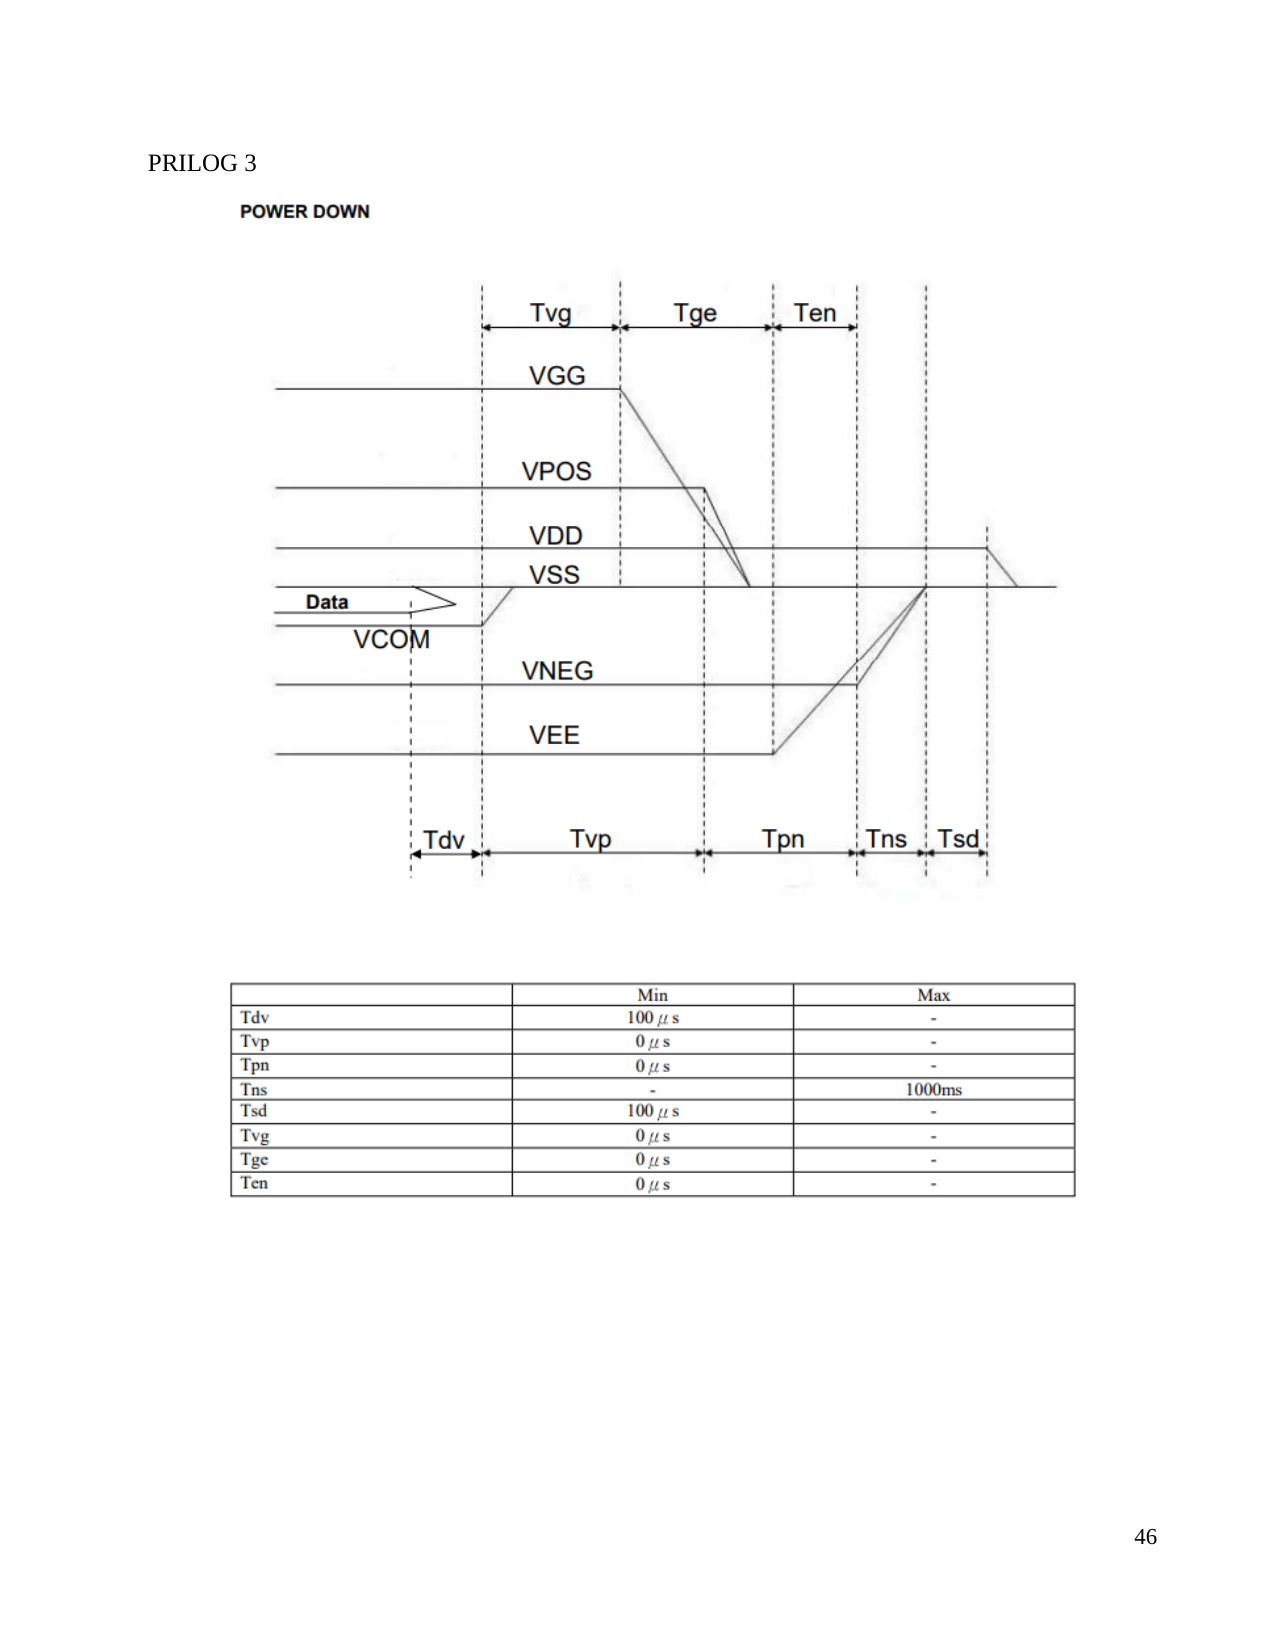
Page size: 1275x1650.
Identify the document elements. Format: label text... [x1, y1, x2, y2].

picture [224, 201, 1080, 1211]
text PRILOG 3 [148, 148, 1157, 176]
